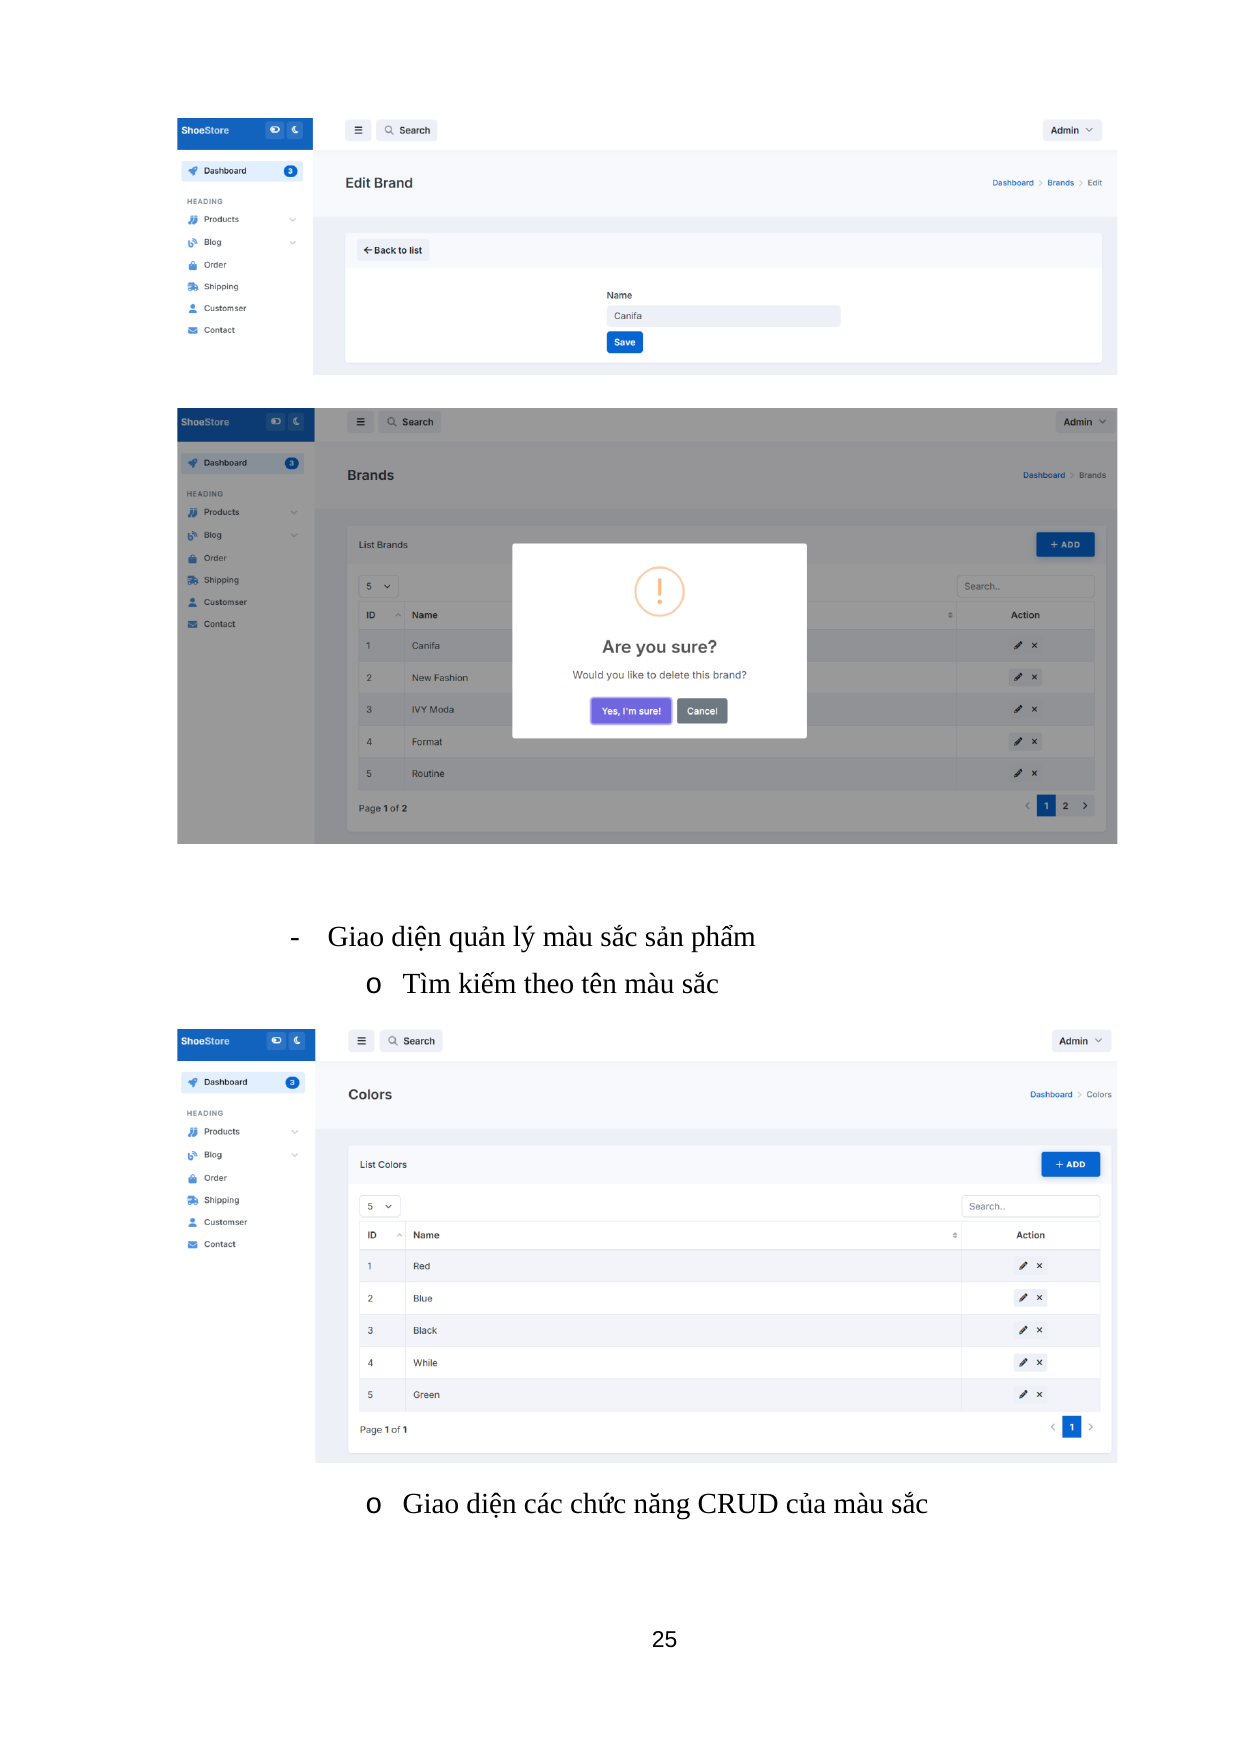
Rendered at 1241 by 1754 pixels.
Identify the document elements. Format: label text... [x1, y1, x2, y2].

list Tìm kiếm theo tên màu sắc [365, 966, 1152, 1002]
picture [177, 1029, 1118, 1463]
list Giao diện các chức năng CRUD của màu sắc [365, 1486, 1152, 1522]
picture [177, 408, 1118, 844]
picture [177, 118, 1118, 375]
list Giao diện quản lý màu sắc sản phẩm [290, 919, 1152, 953]
